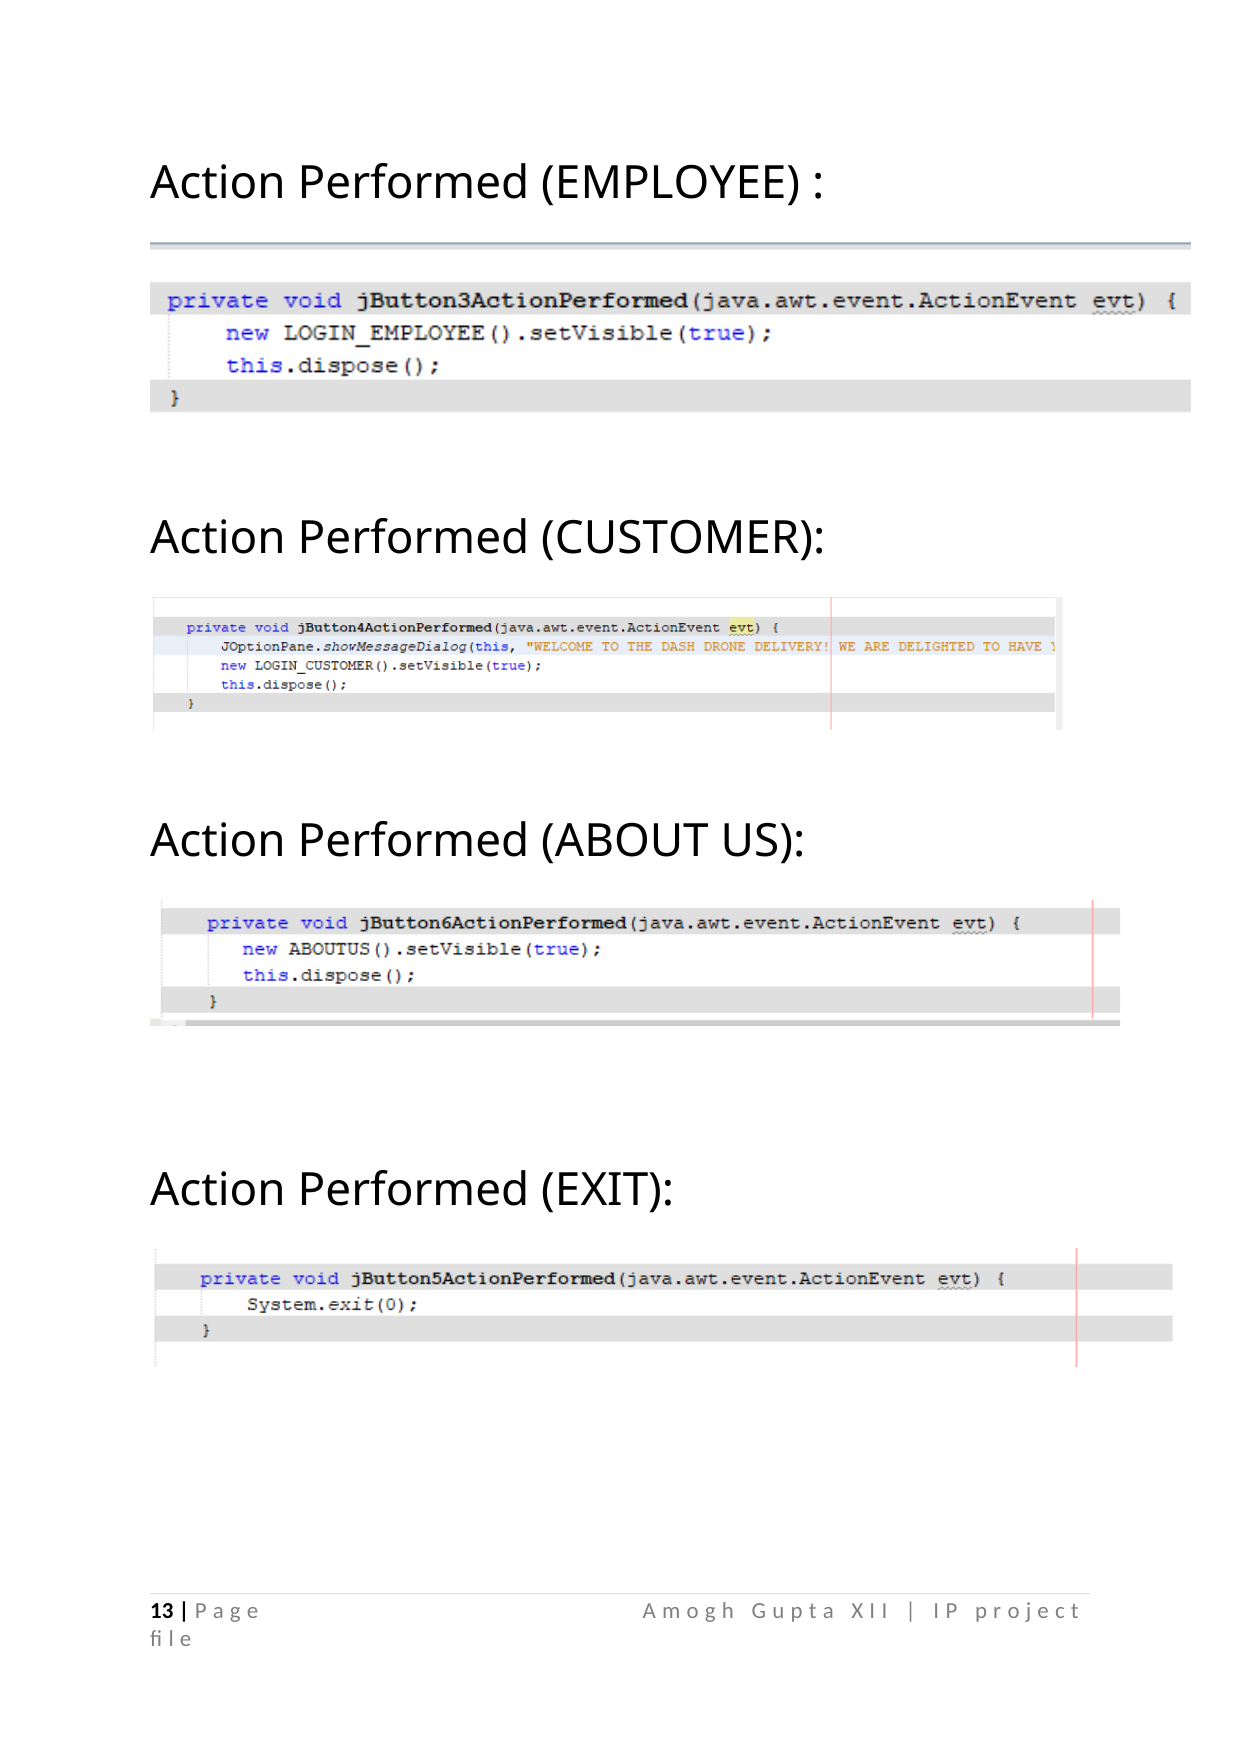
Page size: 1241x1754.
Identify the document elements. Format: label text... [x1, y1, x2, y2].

picture [150, 242, 1191, 427]
text Action Performed (ABOUT US): [150, 807, 1090, 870]
text Action Performed (EMPLOYEE) : [150, 150, 1090, 212]
picture [150, 1248, 1173, 1367]
text Action Performed (CUSTOMER): [150, 505, 1090, 567]
text Action Performed (EXIT): [150, 1156, 1090, 1219]
picture [150, 900, 1121, 1026]
picture [150, 597, 1063, 730]
